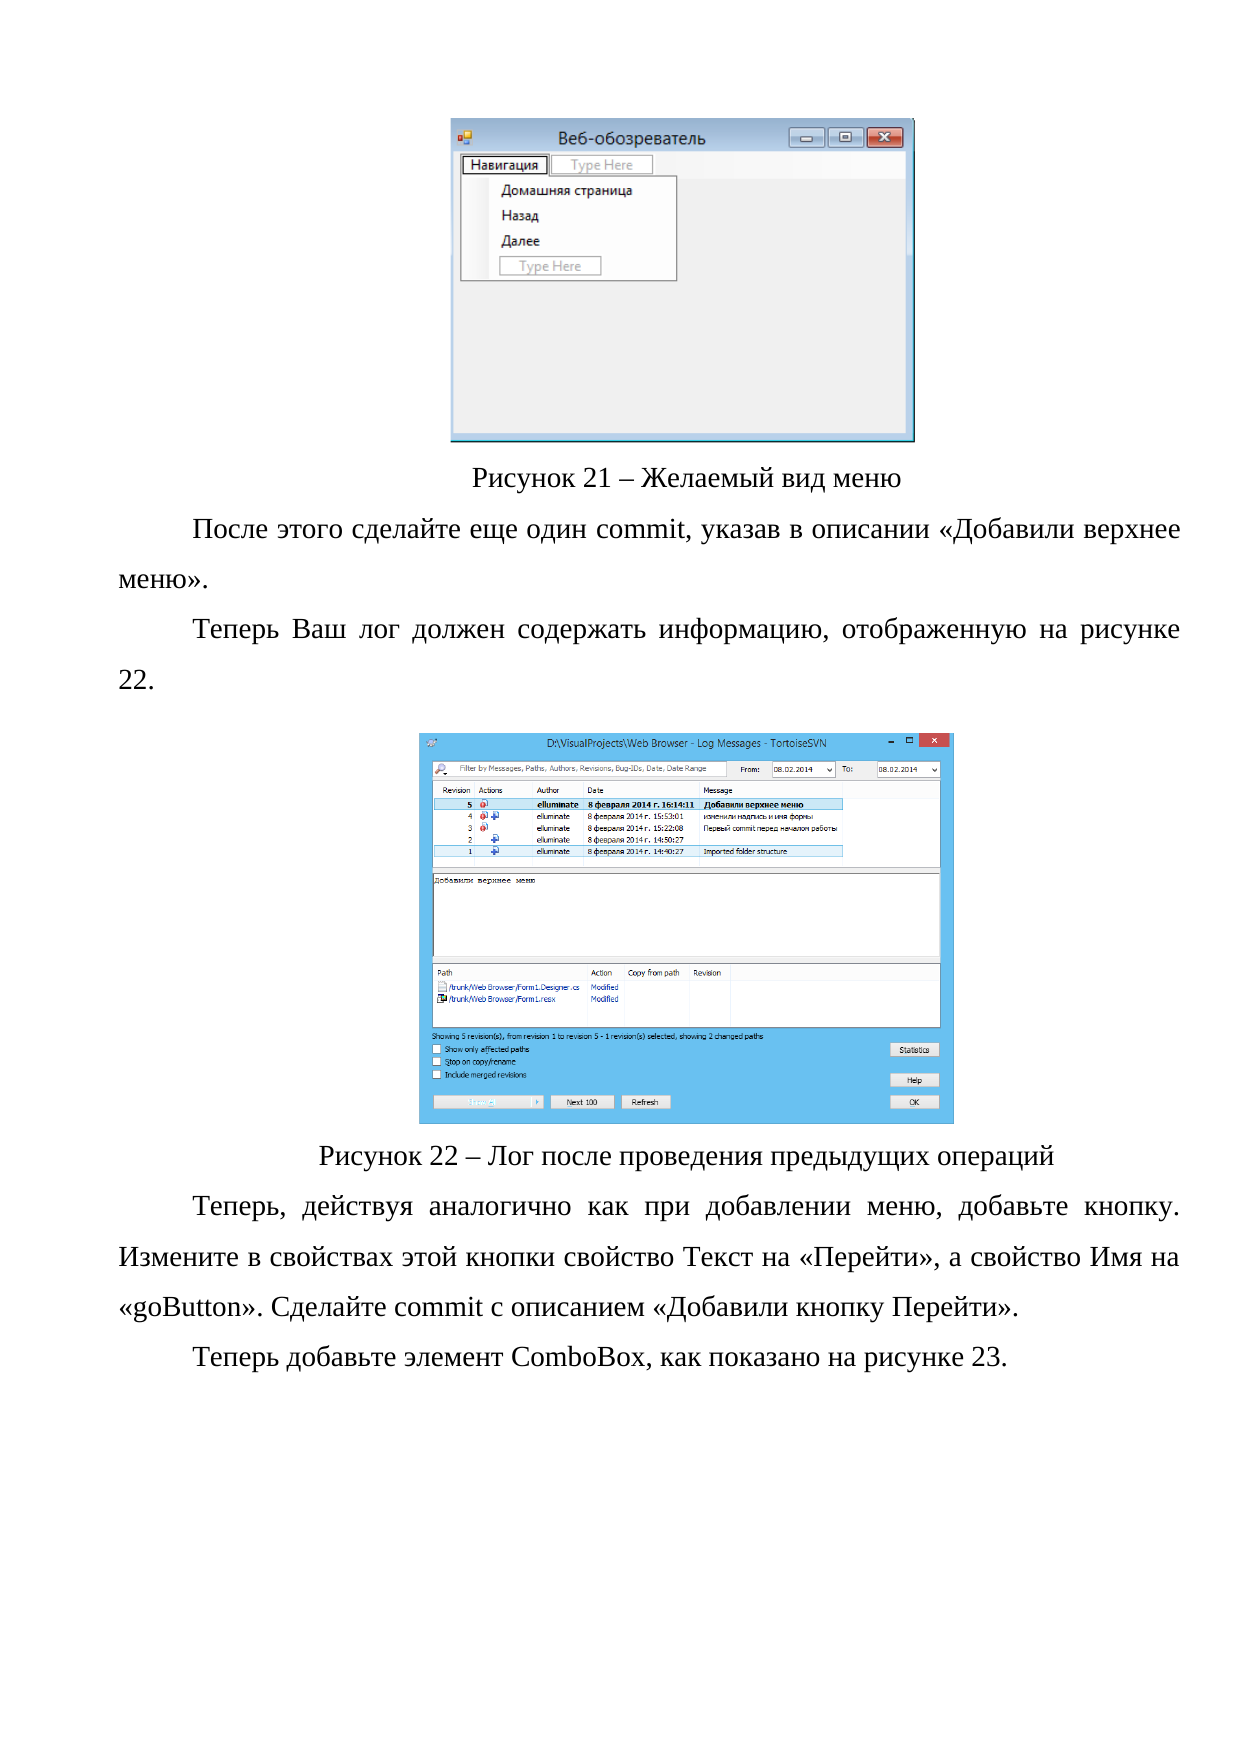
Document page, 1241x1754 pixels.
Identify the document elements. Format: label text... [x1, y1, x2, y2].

text Рисунок 22 – Лог после проведения предыдущих операций [118, 1138, 1181, 1172]
picture [419, 733, 954, 1124]
text Рисунок 21 – Желаемый вид меню [118, 461, 1181, 494]
text Теперь Ваш лог должен содержать информацию, отображенную на рисунке 22. [118, 612, 1181, 695]
picture [450, 118, 923, 447]
text Теперь, действуя аналогично как при добавлении меню, добавьте кнопку. Измените в свойствах этой кнопки свойство Текст на «Перейти», а свойство Имя на «goButton». Сделайте commit с описанием «Добавили кнопку Перейти». [118, 1188, 1181, 1322]
text Теперь добавьте элемент ComboBox, как показано на рисунке 23. [118, 1339, 1181, 1373]
text После этого сделайте еще один commit, указав в описании «Добавили верхнее меню». [118, 511, 1181, 595]
